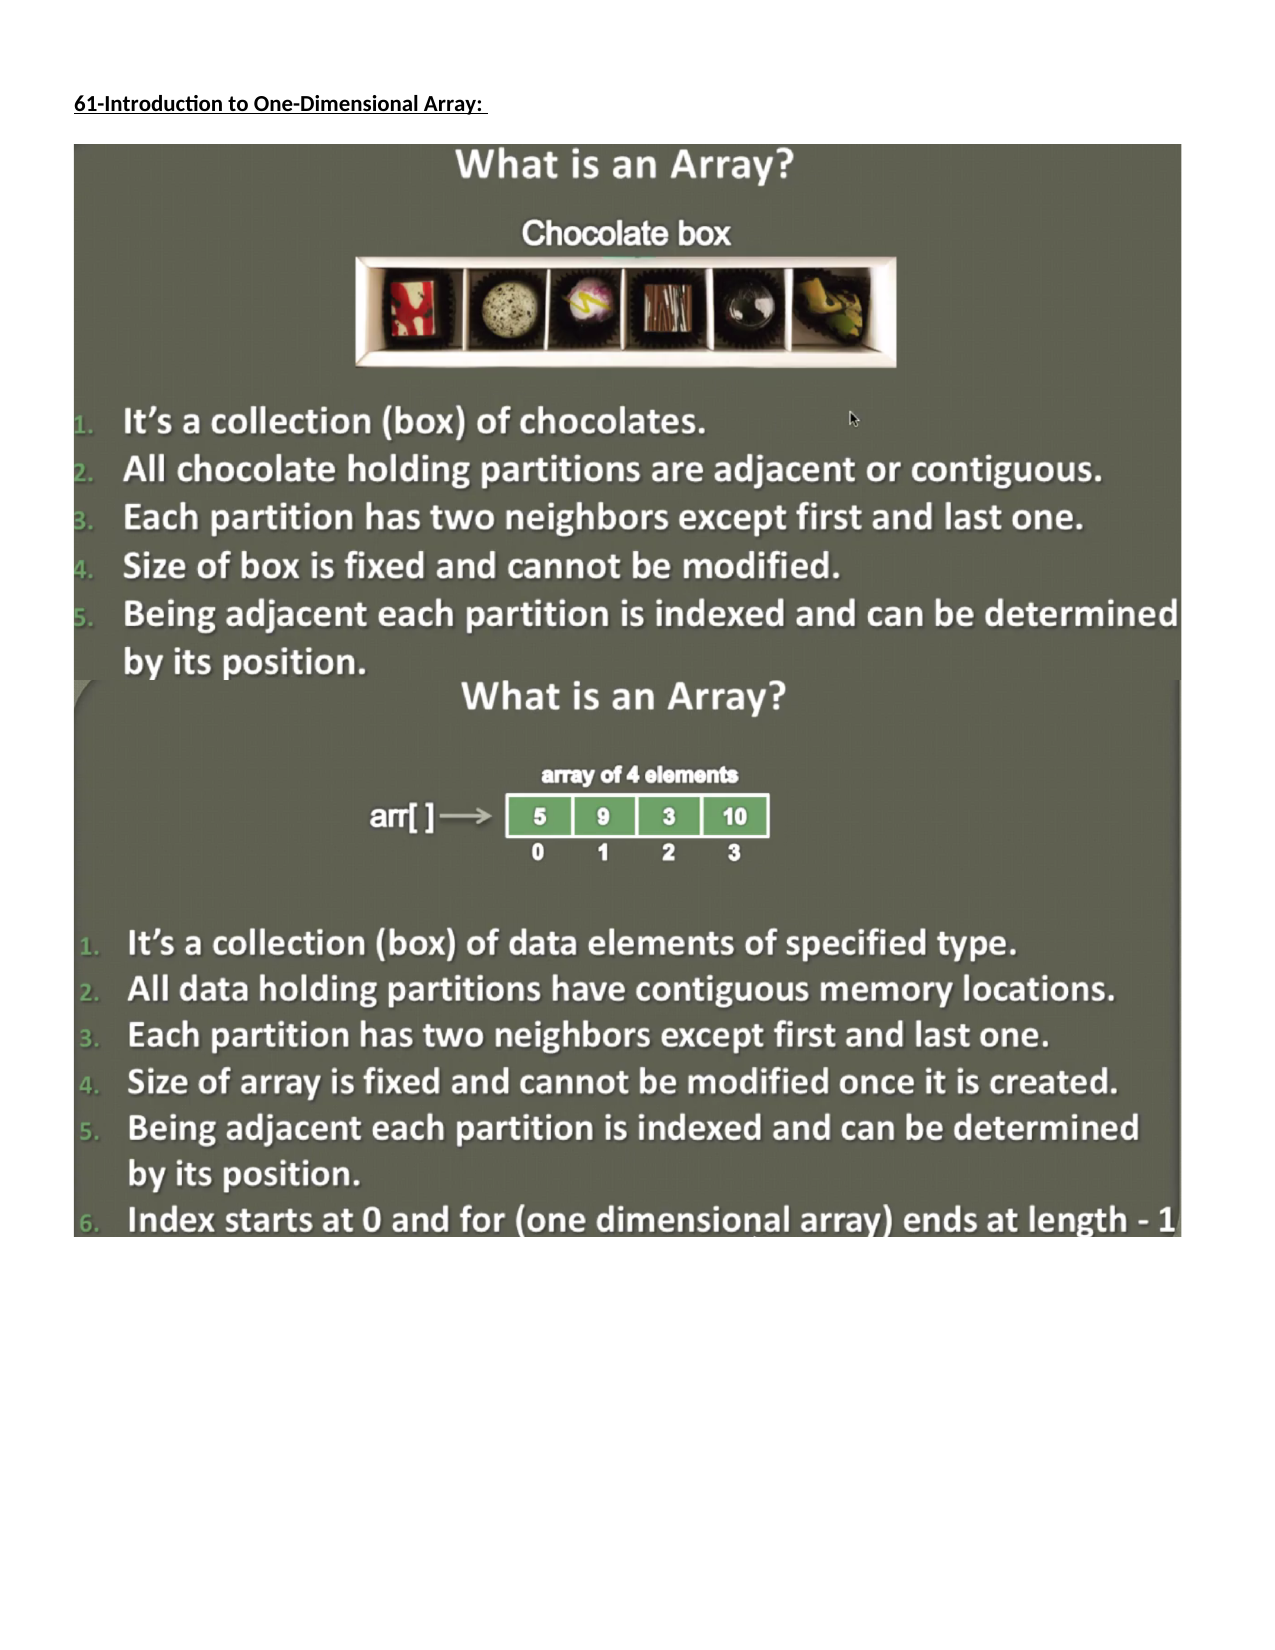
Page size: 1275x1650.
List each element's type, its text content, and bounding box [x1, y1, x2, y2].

picture [73, 144, 1182, 1237]
text 61-Introduction to One-Dimensional Array: [74, 89, 1181, 117]
